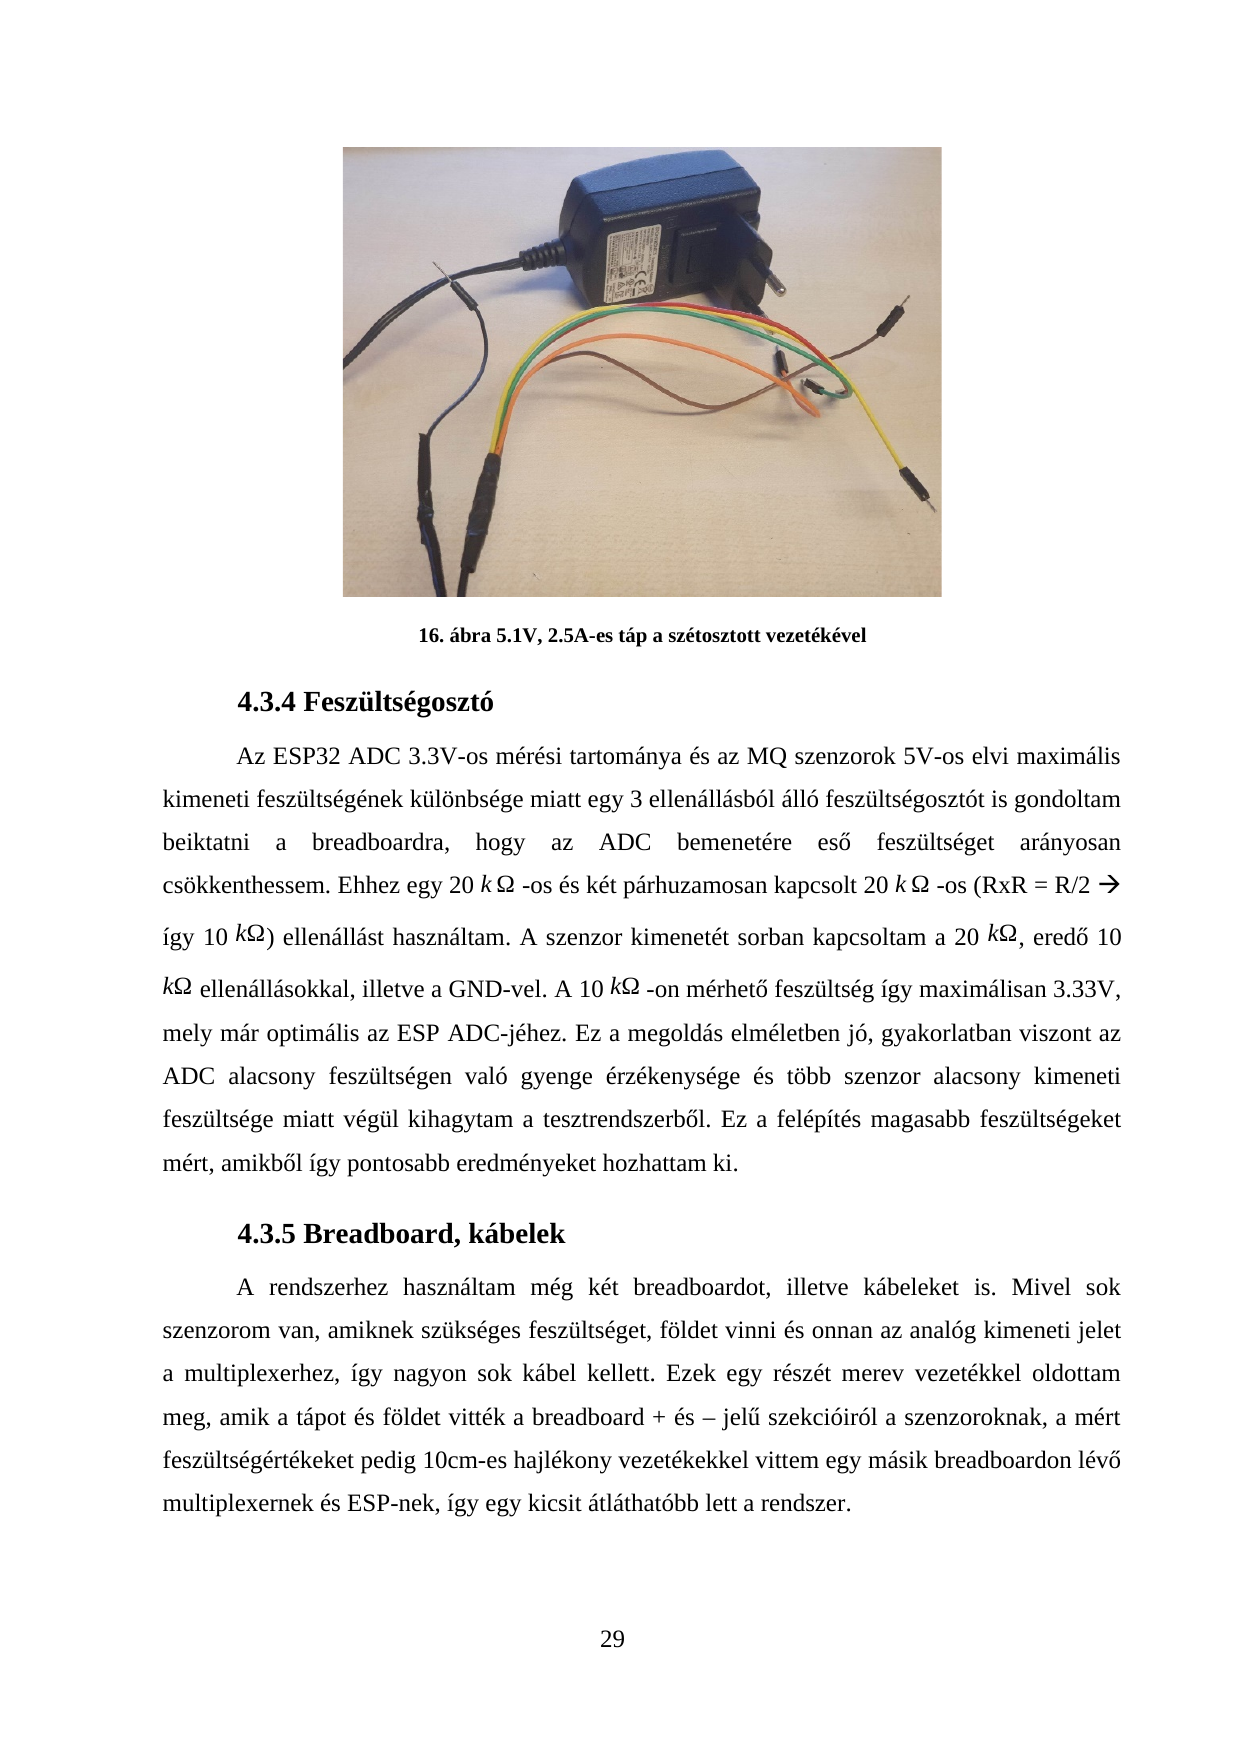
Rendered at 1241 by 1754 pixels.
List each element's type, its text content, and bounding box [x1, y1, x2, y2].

text Az ESP32 ADC 3.3V-os mérési tartománya és az MQ szenzorok 5V-os elvi maximális kimeneti feszültségének különbsége miatt egy 3 ellenállásból álló feszültségosztót is gondoltam beiktatni a breadboardra, hogy az ADC bemenetére eső feszültséget arányosan csökkenthessem. Ehhez egy 20 -os és két párhuzamosan kapcsolt 20 -os (RxR = R/2 így 10 ) ellenállást használtam. A szenzor kimenetét sorban kapcsoltam a 20 , eredő 10 ellenállásokkal, illetve a GND-vel. A 10 -on mérhető feszültség így maximálisan 3.33V, mely már optimális az ESP ADC-jéhez. Ez a megoldás elméletben jó, gyakorlatban viszont az ADC alacsony feszültségen való gyenge érzékenysége és több szenzor alacsony kimeneti feszültsége miatt végül kihagytam a tesztrendszerből. Ez a felépítés magasabb feszültségeket mért, amikből így pontosabb eredményeket hozhattam ki. [162, 741, 1122, 1176]
subtitle Feszültségosztó [162, 684, 1122, 718]
text 16. ábra 5.1V, 2.5A-es táp a szétosztott vezetékével [162, 623, 1122, 647]
text A rendszerhez használtam még két breadboardot, illetve kábeleket is. Mivel sok szenzorom van, amiknek szükséges feszültséget, földet vinni és onnan az analóg kimeneti jelet a multiplexerhez, így nagyon sok kábel kellett. Ezek egy részét merev vezetékkel oldottam meg, amik a tápot és földet vitték a breadboard + és – jelű szekcióiról a szenzoroknak, a mért feszültségértékeket pedig 10cm-es hajlékony vezetékekkel vittem egy másik breadboardon lévő multiplexernek és ESP-nek, így egy kicsit átláthatóbb lett a rendszer. [162, 1272, 1122, 1517]
subtitle Breadboard, kábelek [162, 1216, 1122, 1249]
picture [342, 147, 942, 597]
